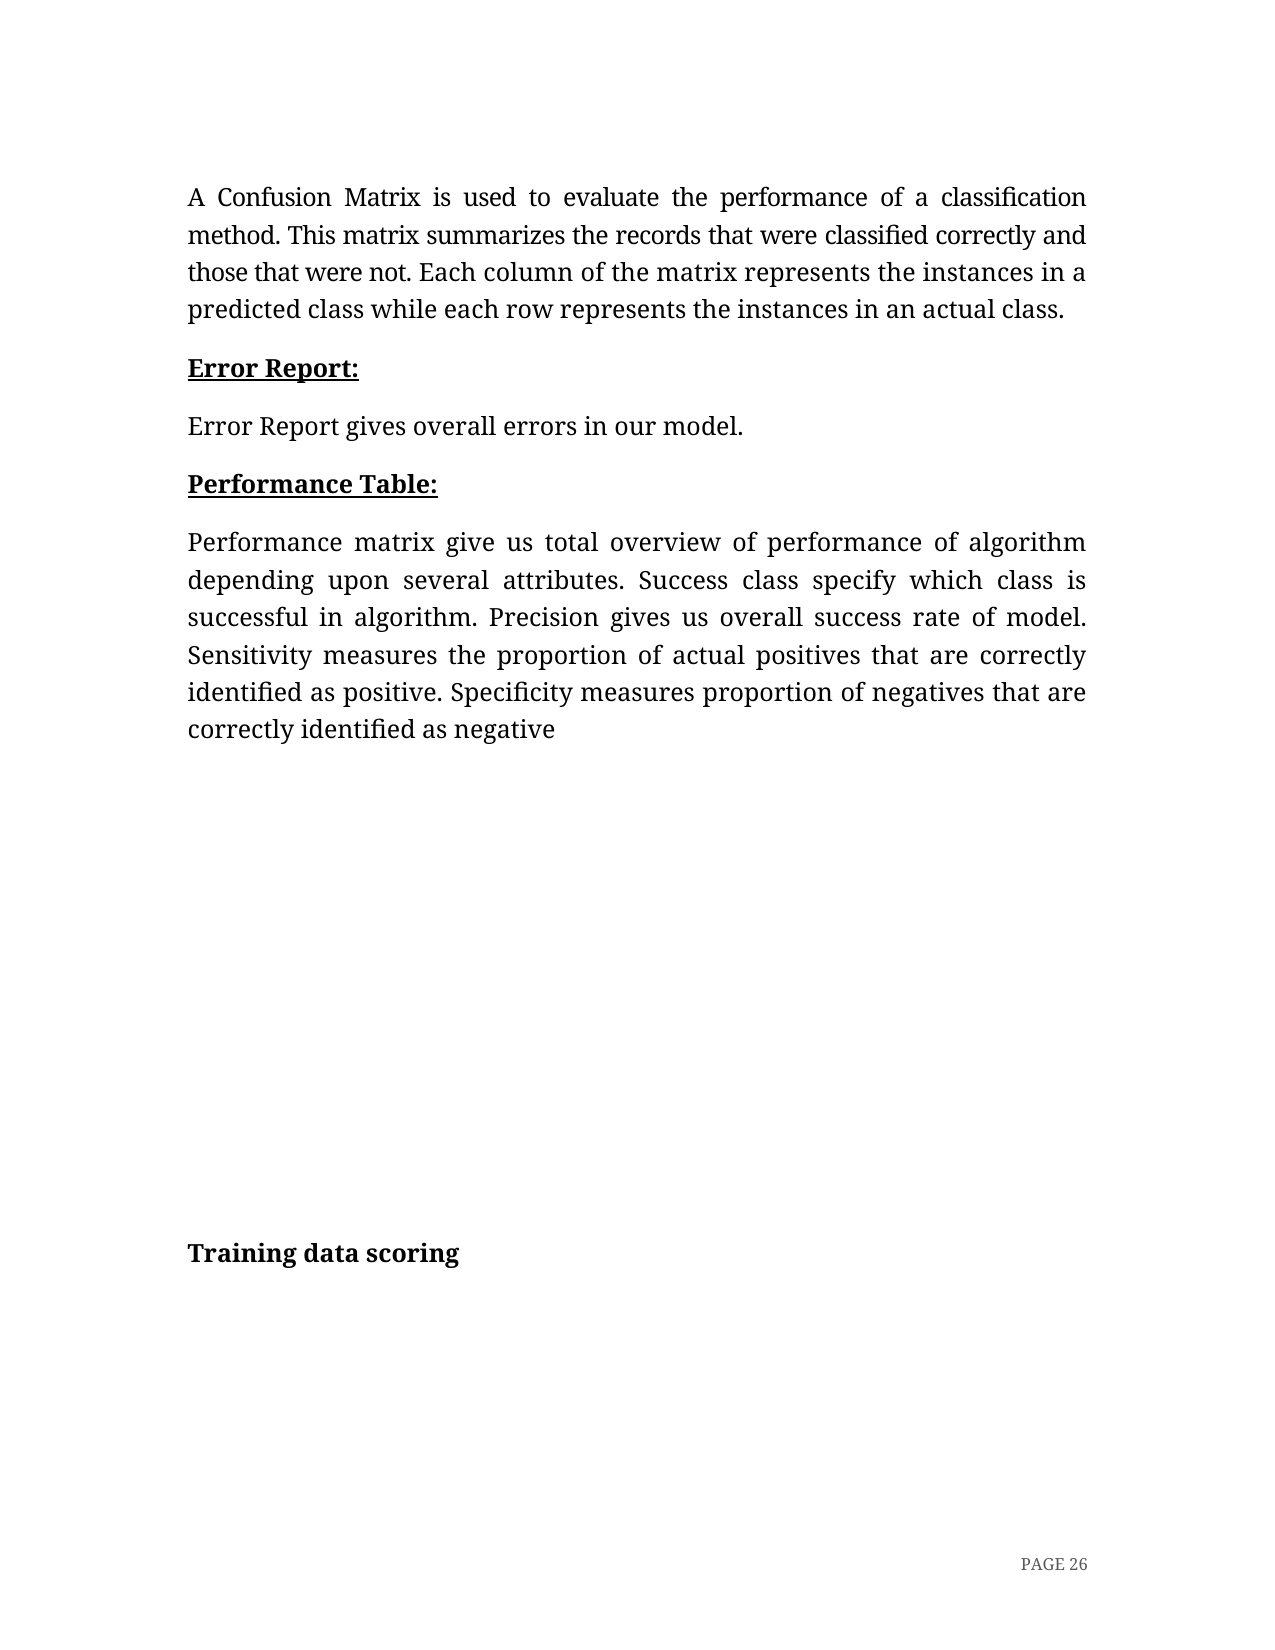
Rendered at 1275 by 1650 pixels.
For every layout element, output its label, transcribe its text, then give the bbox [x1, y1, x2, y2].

text Performance matrix give us total overview of performance of algorithm depending upon several attributes. Success class specify which class is successful in algorithm. Precision gives us overall success rate of model. Sensitivity measures the proportion of actual positives that are correctly identified as positive. Specificity measures proportion of negatives that are correctly identified as negative [187, 525, 1087, 746]
text Performance Table: [187, 467, 1087, 501]
text Error Report: [187, 350, 1087, 384]
text A Confusion Matrix is used to evaluate the performance of a classification method. This matrix summarizes the records that were classified correctly and those that were not. Each column of the matrix represents the instances in a predicted class while each row represents the instances in an actual class. [187, 206, 1087, 326]
text Training data scoring [187, 1236, 1087, 1270]
text Error Report gives overall errors in our model. [187, 409, 1087, 443]
